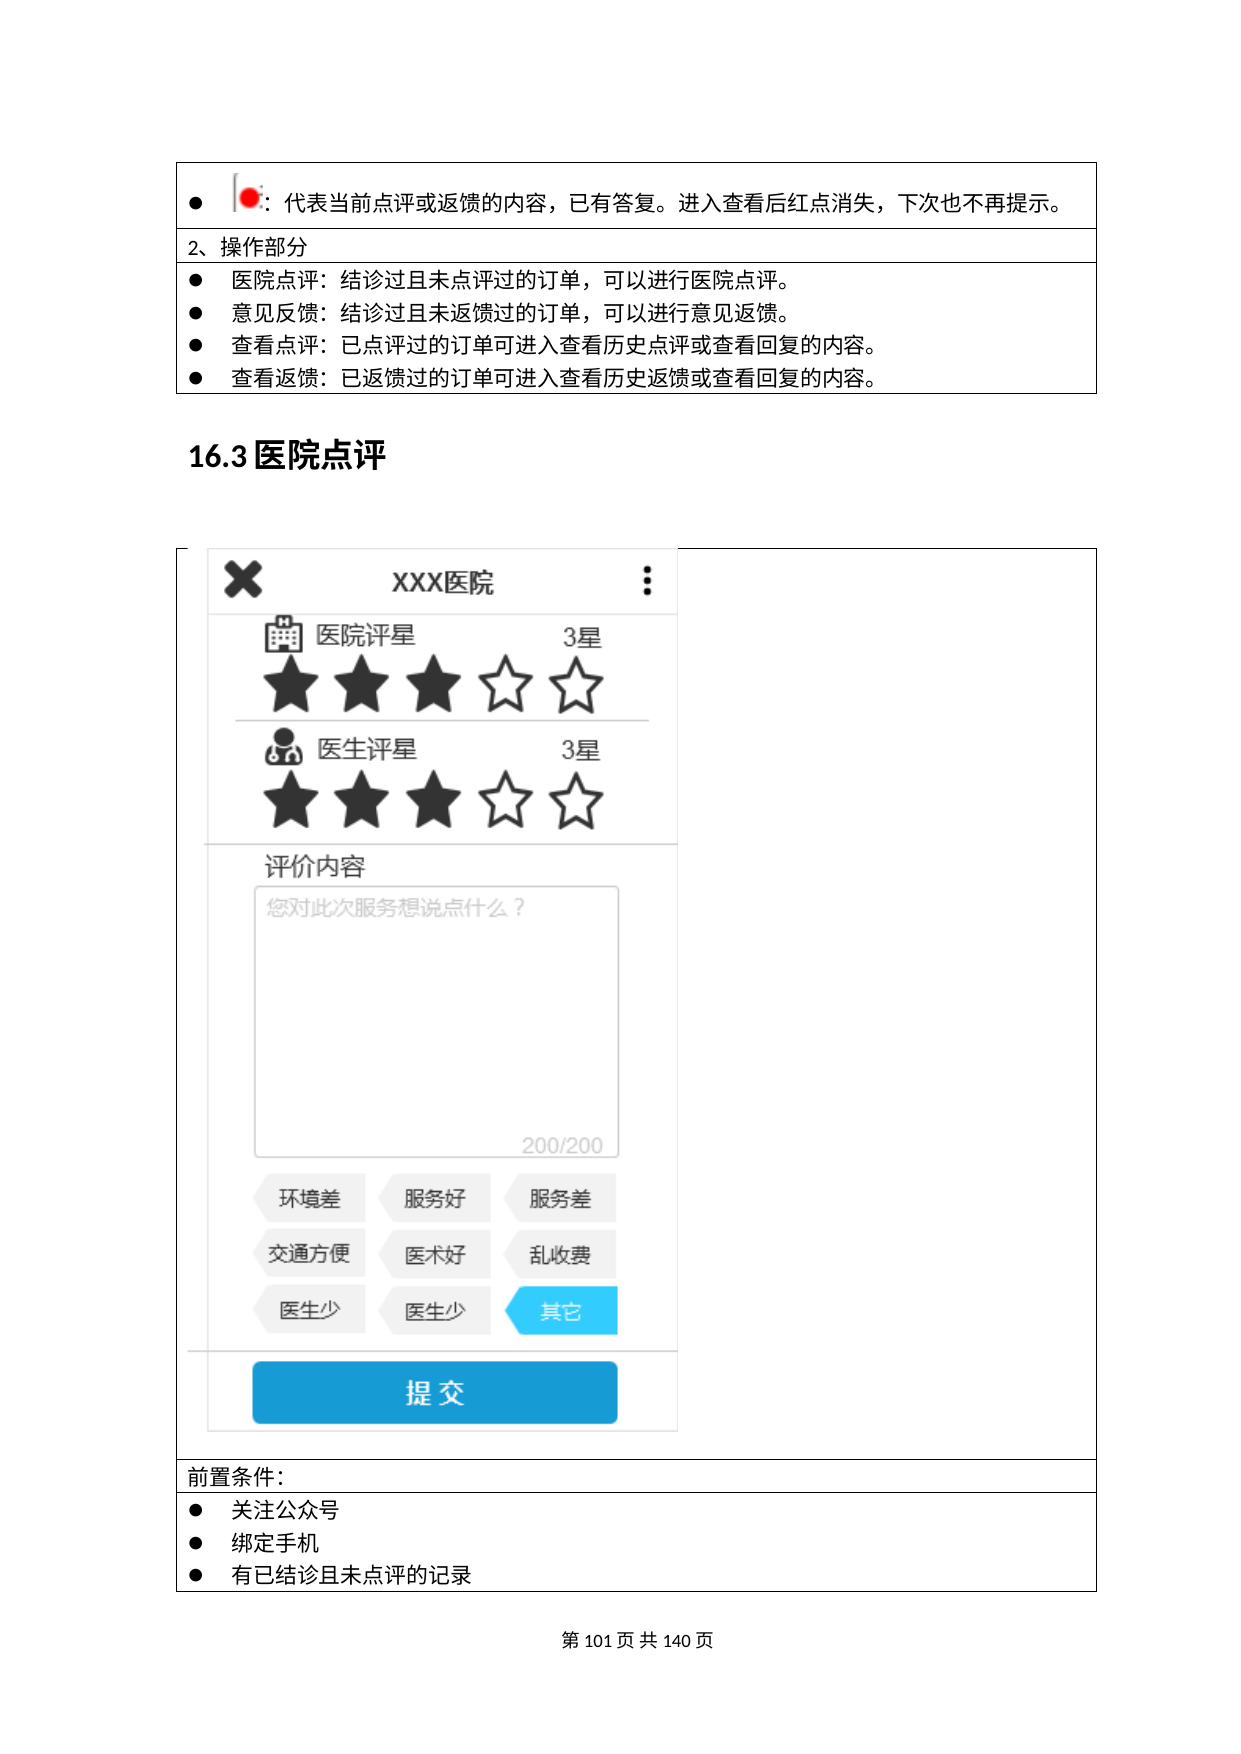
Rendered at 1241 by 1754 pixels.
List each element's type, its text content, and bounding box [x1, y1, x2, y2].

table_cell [177, 163, 1096, 228]
table_cell 前置条件： [177, 1460, 1096, 1492]
table_header [177, 549, 1096, 1458]
table_cell 医院点评：结诊过且未点评过的订单，可以进行医院点评。 意见反馈：结诊过且未返馈过的订单，可以进行意见返馈。 查看点评：已点评过的订单可进入查看历史点评或查看回复的内容。 查看返馈：已返馈过的订单可进入查看历史返馈或查看回复的内容。 [177, 263, 1096, 393]
picture [231, 173, 263, 212]
table_cell 关注公众号 绑定手机 有已结诊且未点评的记录 [177, 1493, 1096, 1591]
picture [187, 548, 678, 1432]
subtitle 16.3医院点评 [187, 421, 1085, 486]
table_cell 2、操作部分 [177, 229, 1096, 262]
